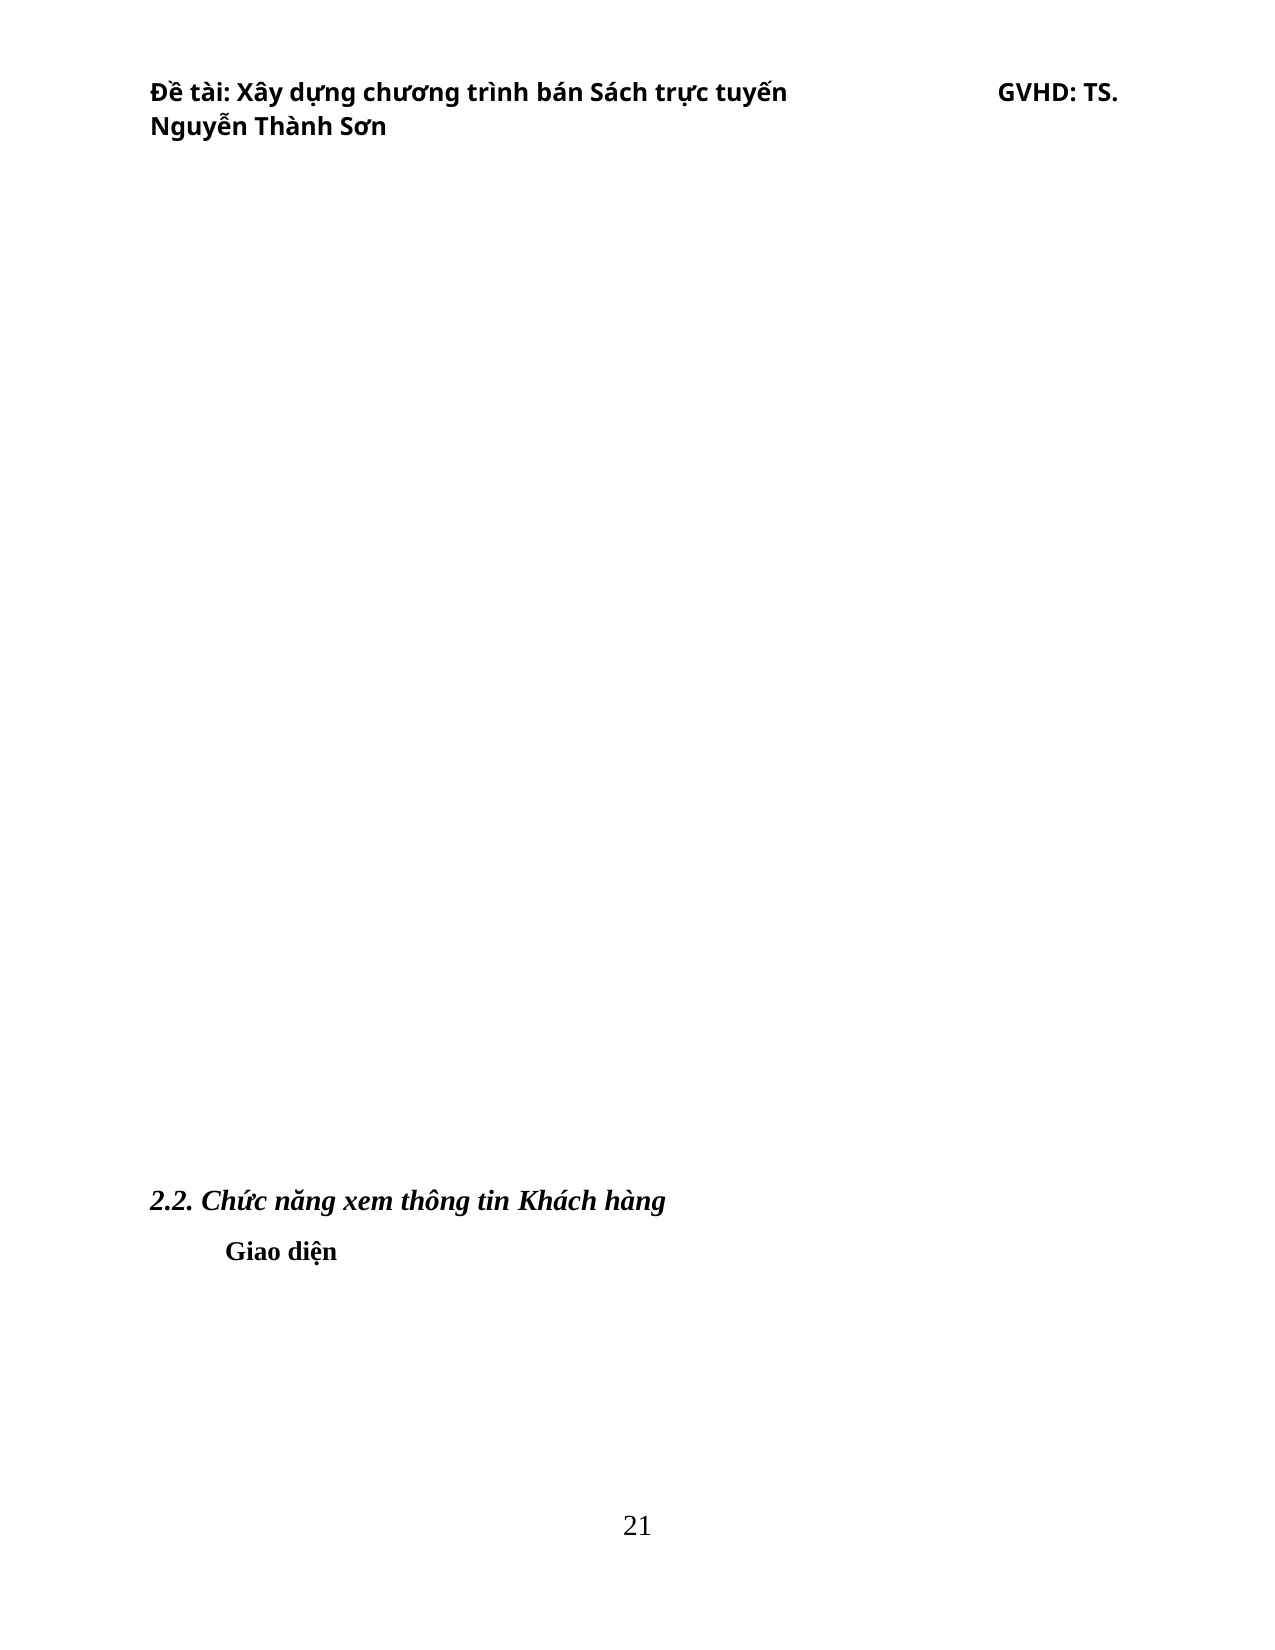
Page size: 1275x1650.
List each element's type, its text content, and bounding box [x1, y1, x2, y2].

text Giao diện [150, 1236, 1125, 1267]
text 2.2. Chức năng xem thông tin Khách hàng [150, 1183, 1125, 1216]
